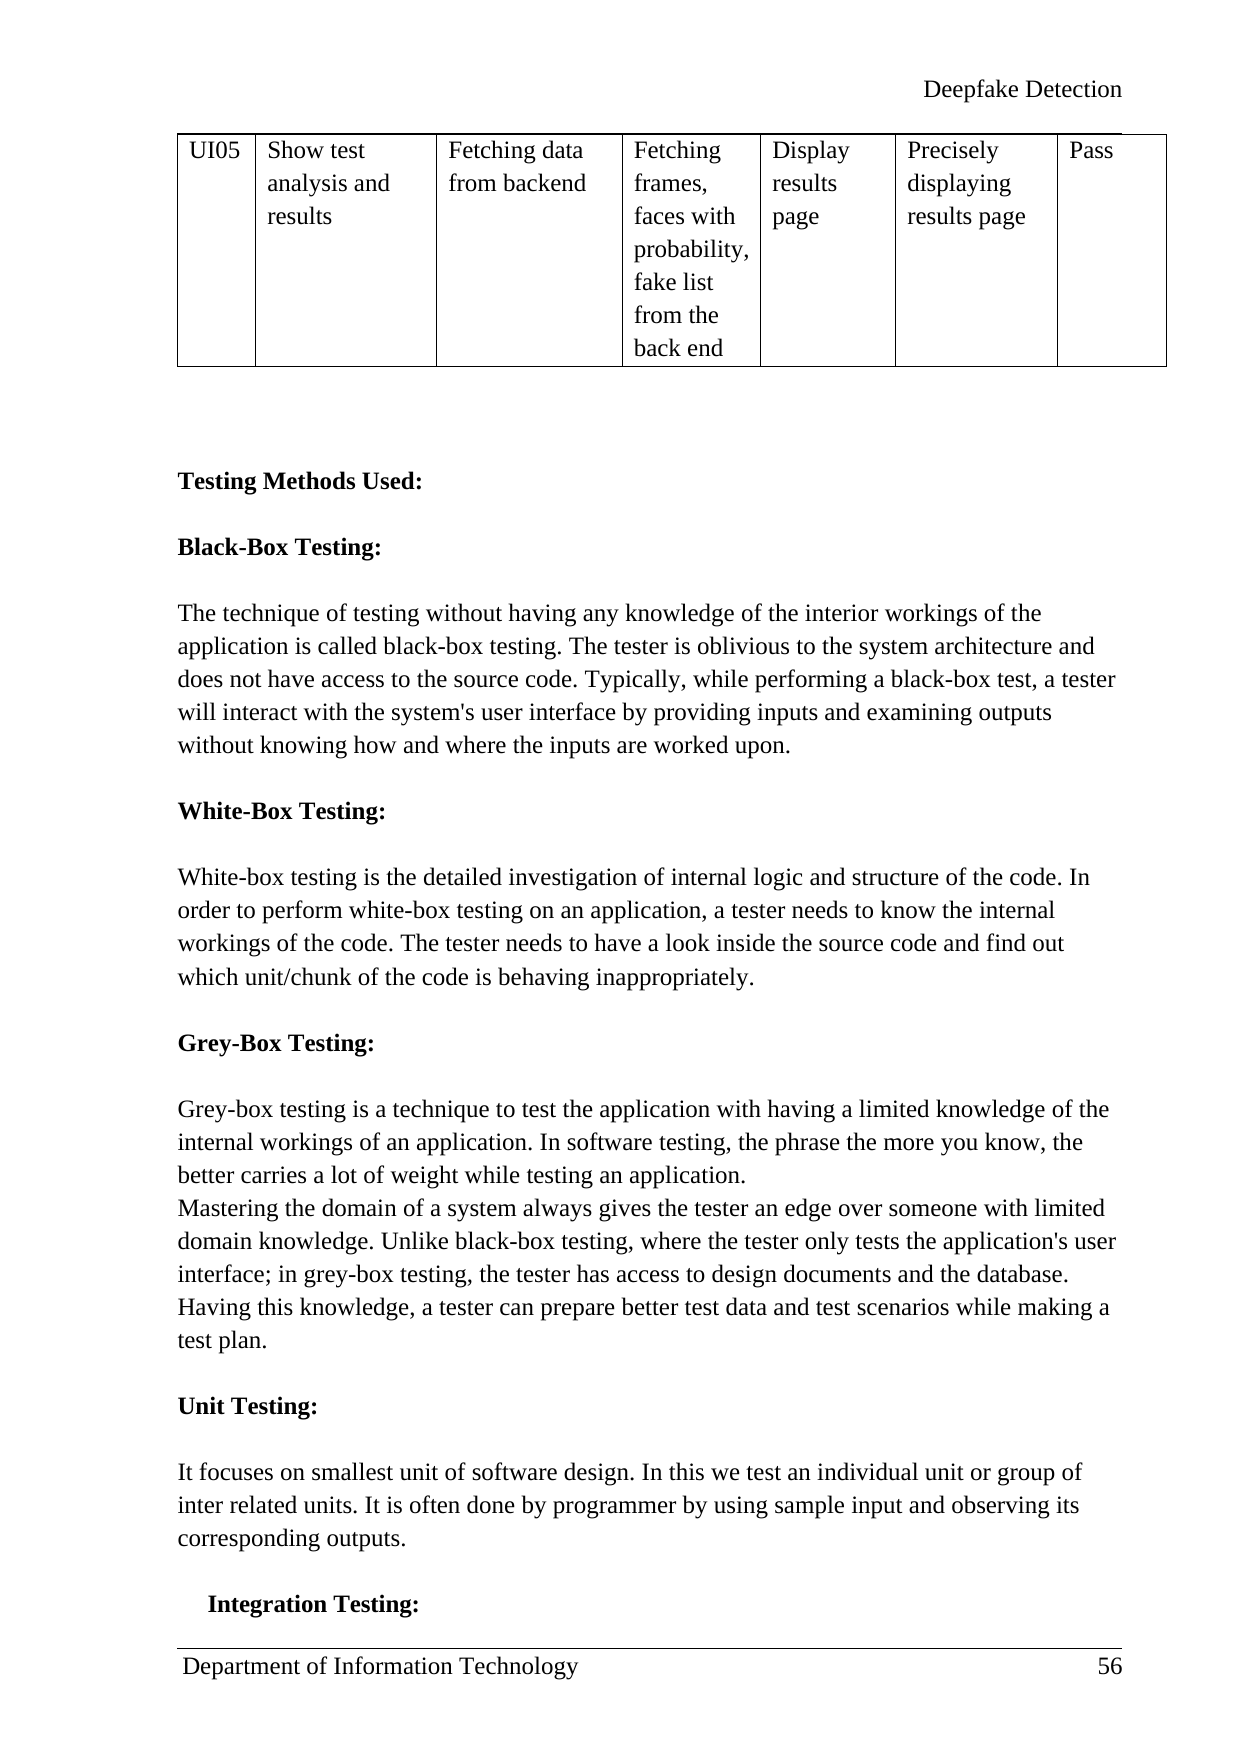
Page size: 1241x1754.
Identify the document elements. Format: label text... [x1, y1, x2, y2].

text White-Box Testing: [177, 796, 1122, 825]
table_cell Fetching data from backend [437, 135, 622, 366]
table_cell UI05 [178, 135, 255, 366]
text Black-Box Testing: [177, 532, 1122, 561]
text Grey-box testing is a technique to test the application with having a limited knowledge of the internal workings of an application. In software testing, the phrase the more you know, the better carries a lot of weight while testing an application. [177, 1094, 1122, 1188]
table_cell Display results page [761, 135, 895, 366]
table_cell Pass [1058, 135, 1166, 366]
text It focuses on smallest unit of software design. In this we test an individual unit or group of inter related units. It is often done by programmer by using sample input and observing its corresponding outputs. [177, 1457, 1122, 1552]
text Integration Testing: [177, 1589, 1122, 1618]
table_cell Fetching frames, faces with probability, fake list from the back end [623, 135, 760, 366]
table_cell Precisely displaying results page [896, 135, 1057, 366]
text Mastering the domain of a system always gives the tester an edge over someone with limited domain knowledge. Unlike black-box testing, where the tester only tests the application's user interface; in grey-box testing, the tester has access to design documents and the database. Having this knowledge, a tester can prepare better test data and test scenarios while making a test plan. [177, 1193, 1122, 1353]
text Unit Testing: [177, 1391, 1122, 1419]
table_cell Show test analysis and results [256, 135, 436, 366]
text The technique of testing without having any knowledge of the interior workings of the application is called black-box testing. The tester is oblivious to the system architecture and does not have access to the source code. Typically, while performing a black-box test, a tester will interact with the system's user interface by providing inputs and examining outputs without knowing how and where the inputs are worked upon. [177, 598, 1122, 759]
text White-box testing is the detailed investigation of internal logic and structure of the code. In order to perform white-box testing on an application, a tester needs to know the internal workings of the code. The tester needs to have a look inside the source code and find out which unit/chunk of the code is behaving inappropriately. [177, 862, 1122, 990]
text Grey-Box Testing: [177, 1028, 1122, 1056]
text Testing Methods Used: [177, 466, 1122, 495]
